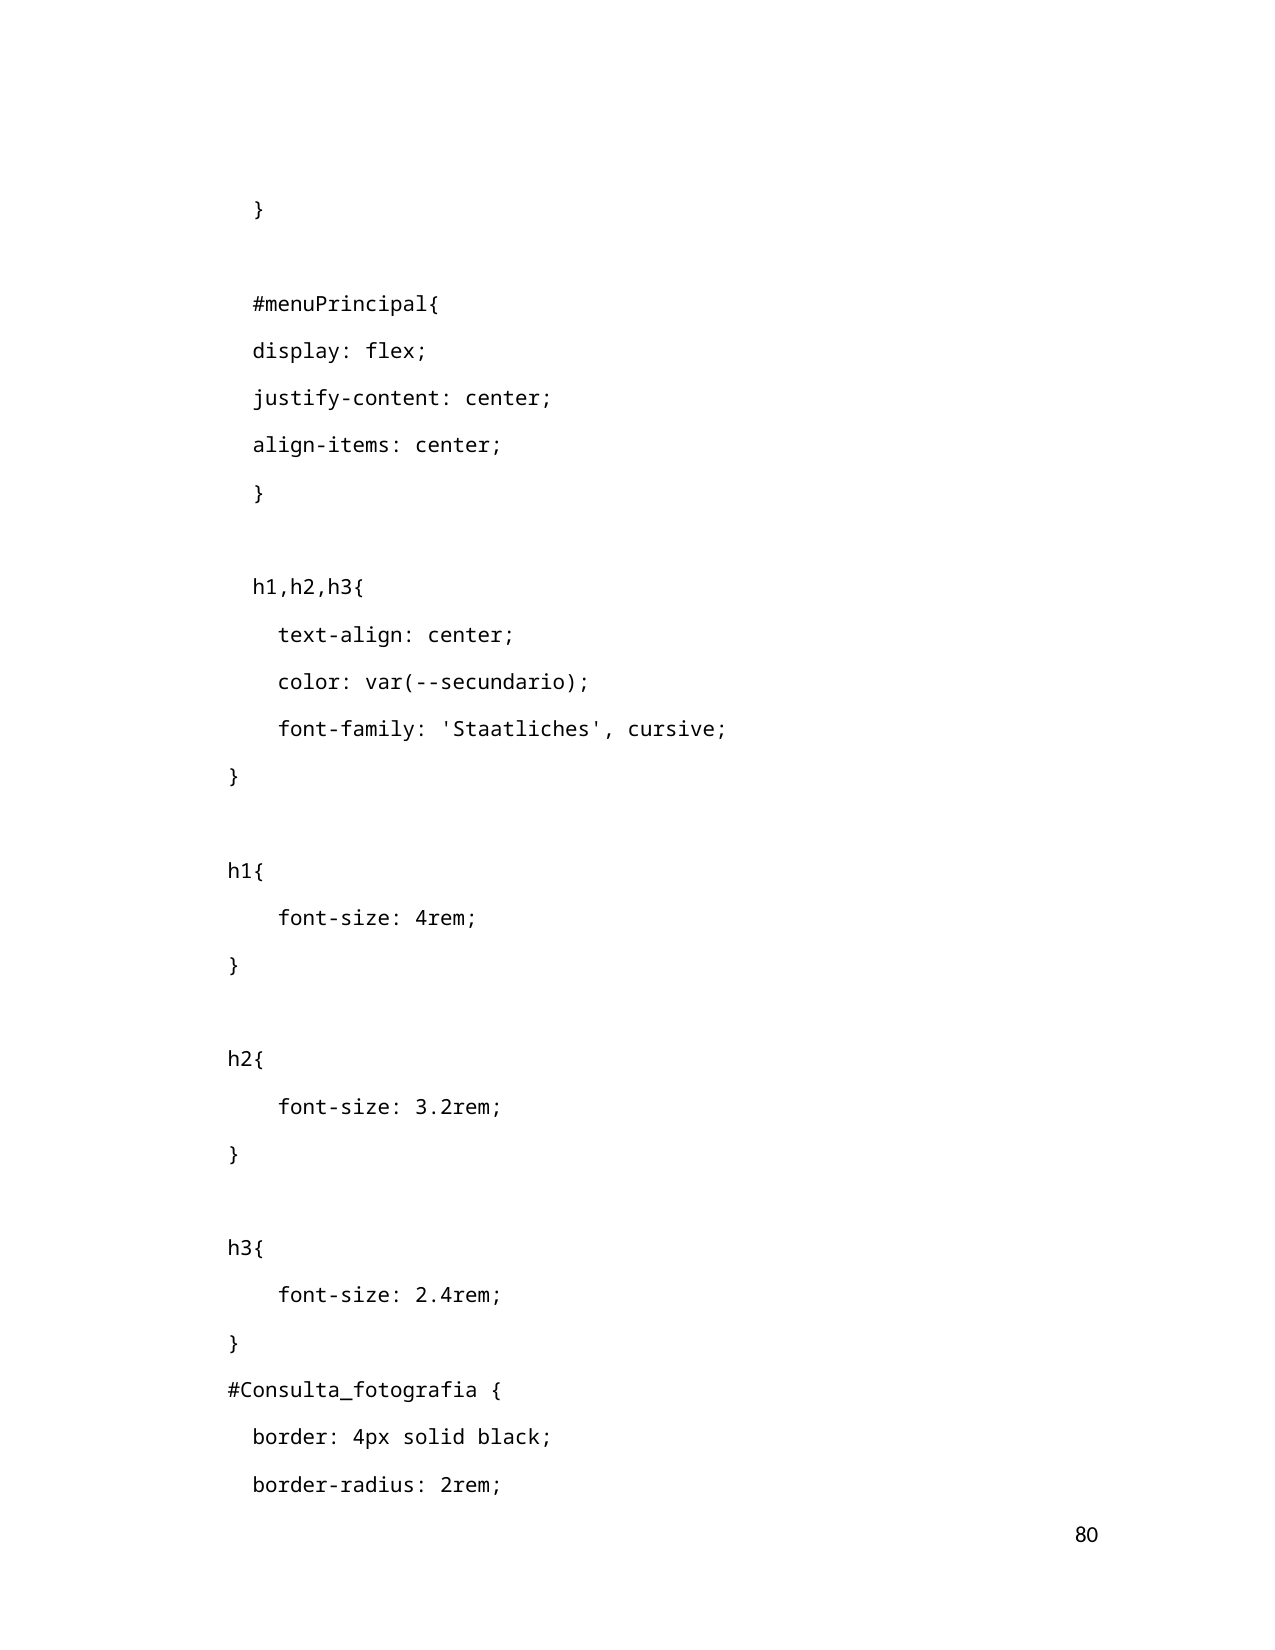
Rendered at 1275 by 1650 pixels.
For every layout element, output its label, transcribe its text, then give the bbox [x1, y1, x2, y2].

text font-size: 2.4rem; [177, 1281, 1098, 1309]
text h1{ [177, 856, 1098, 884]
text } [177, 478, 1098, 506]
text text-align: center; [177, 620, 1098, 648]
text display: flex; [177, 336, 1098, 364]
text border: 4px solid black; [177, 1422, 1098, 1451]
text font-size: 3.2rem; [177, 1092, 1098, 1120]
text } [177, 1139, 1098, 1167]
text font-size: 4rem; [177, 903, 1098, 931]
text } [177, 1328, 1098, 1356]
text } [177, 194, 1098, 223]
text justify-content: center; [177, 383, 1098, 412]
text h1,h2,h3{ [177, 572, 1098, 601]
text font-family: 'Staatliches', cursive; [177, 714, 1098, 743]
text } [177, 762, 1098, 790]
text h2{ [177, 1044, 1098, 1073]
text #menuPrincipal{ [177, 289, 1098, 317]
text border-radius: 2rem; [177, 1470, 1098, 1498]
text align-items: center; [177, 431, 1098, 459]
text #Consulta_fotografia { [177, 1375, 1098, 1403]
text h3{ [177, 1233, 1098, 1262]
text } [177, 950, 1098, 979]
text color: var(--secundario); [177, 667, 1098, 695]
